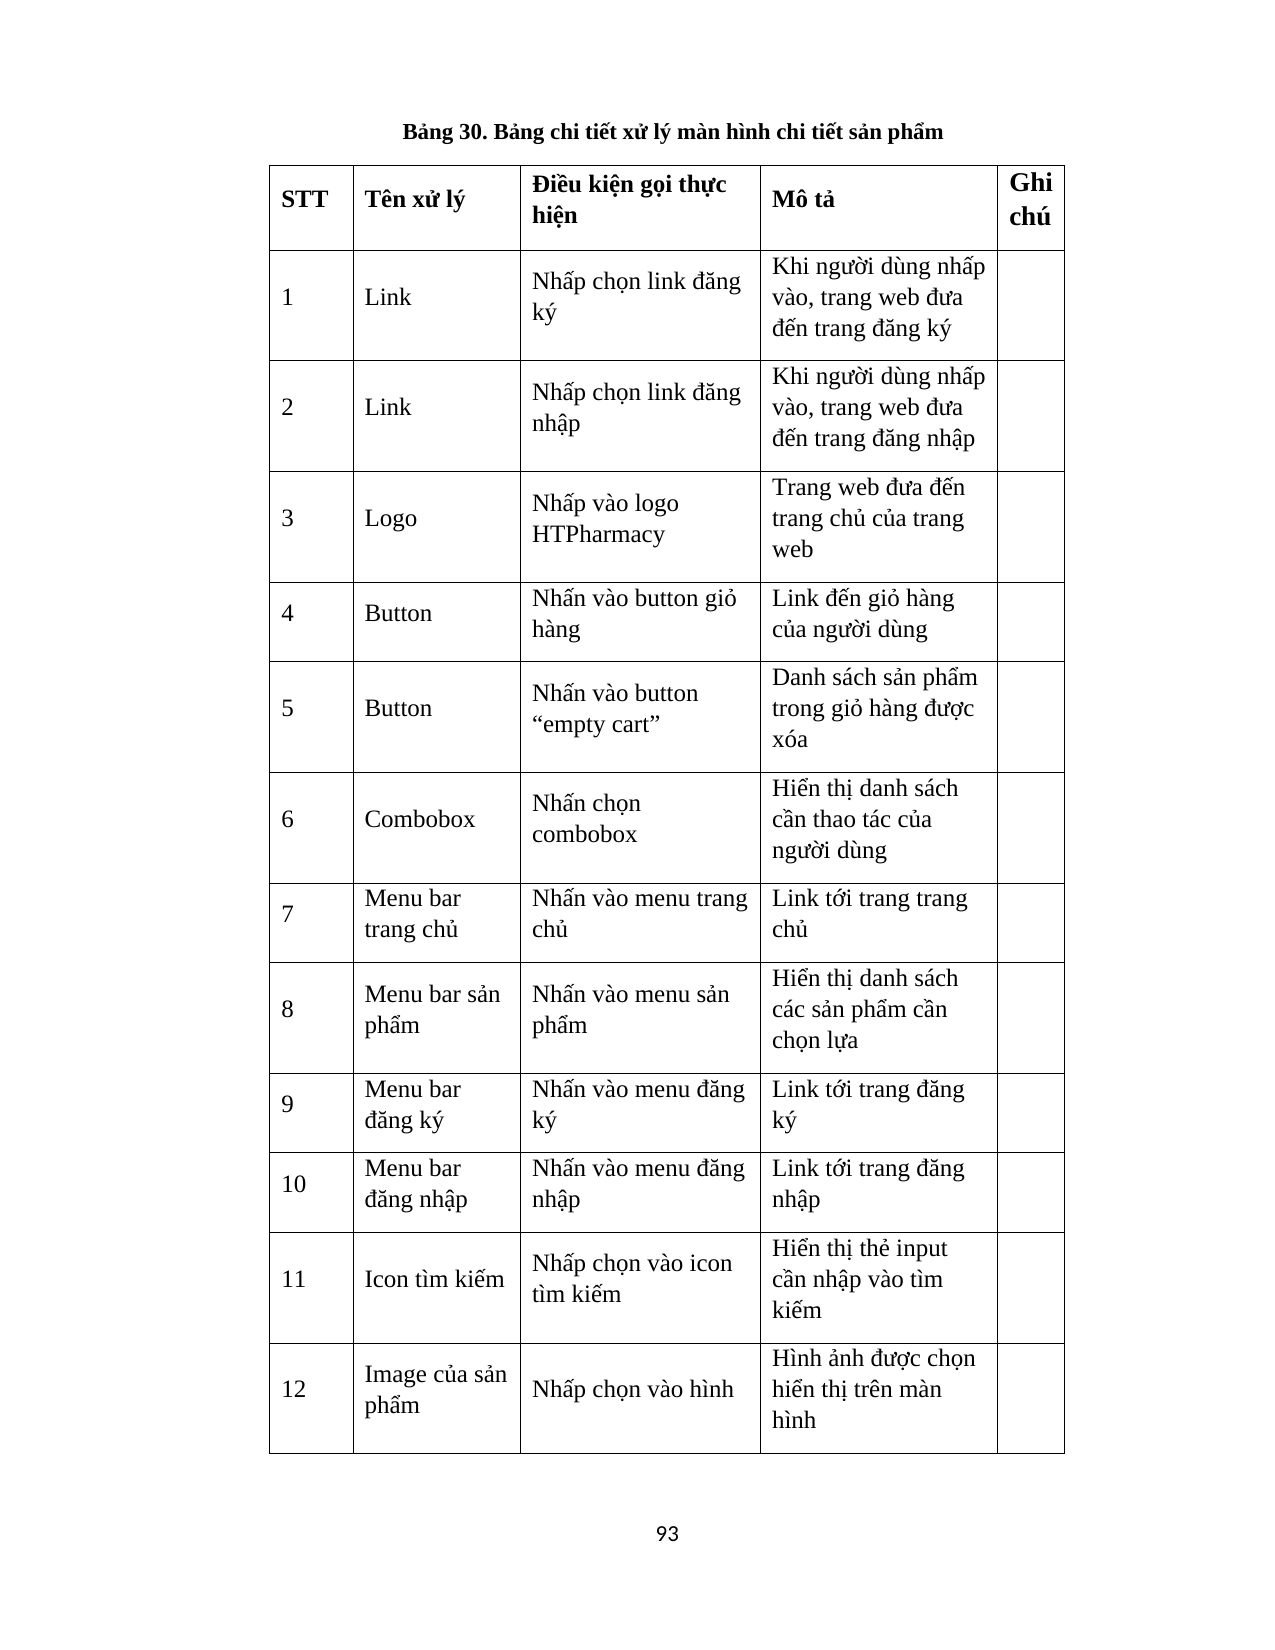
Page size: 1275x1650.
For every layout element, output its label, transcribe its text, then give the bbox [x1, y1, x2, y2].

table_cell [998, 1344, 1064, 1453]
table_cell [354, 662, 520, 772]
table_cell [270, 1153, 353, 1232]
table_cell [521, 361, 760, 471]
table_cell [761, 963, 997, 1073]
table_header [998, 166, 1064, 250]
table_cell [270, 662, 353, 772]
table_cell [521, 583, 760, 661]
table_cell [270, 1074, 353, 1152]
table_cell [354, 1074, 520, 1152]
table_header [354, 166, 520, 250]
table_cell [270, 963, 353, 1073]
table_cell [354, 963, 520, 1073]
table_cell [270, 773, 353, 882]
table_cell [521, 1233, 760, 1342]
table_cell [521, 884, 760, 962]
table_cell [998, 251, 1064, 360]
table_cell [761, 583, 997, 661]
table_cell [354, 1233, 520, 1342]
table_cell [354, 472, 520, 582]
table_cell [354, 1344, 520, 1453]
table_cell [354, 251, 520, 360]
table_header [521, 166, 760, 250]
text Bảng 30. Bảng chi tiết xử lý màn hình chi tiết sản phẩm [402, 118, 1157, 144]
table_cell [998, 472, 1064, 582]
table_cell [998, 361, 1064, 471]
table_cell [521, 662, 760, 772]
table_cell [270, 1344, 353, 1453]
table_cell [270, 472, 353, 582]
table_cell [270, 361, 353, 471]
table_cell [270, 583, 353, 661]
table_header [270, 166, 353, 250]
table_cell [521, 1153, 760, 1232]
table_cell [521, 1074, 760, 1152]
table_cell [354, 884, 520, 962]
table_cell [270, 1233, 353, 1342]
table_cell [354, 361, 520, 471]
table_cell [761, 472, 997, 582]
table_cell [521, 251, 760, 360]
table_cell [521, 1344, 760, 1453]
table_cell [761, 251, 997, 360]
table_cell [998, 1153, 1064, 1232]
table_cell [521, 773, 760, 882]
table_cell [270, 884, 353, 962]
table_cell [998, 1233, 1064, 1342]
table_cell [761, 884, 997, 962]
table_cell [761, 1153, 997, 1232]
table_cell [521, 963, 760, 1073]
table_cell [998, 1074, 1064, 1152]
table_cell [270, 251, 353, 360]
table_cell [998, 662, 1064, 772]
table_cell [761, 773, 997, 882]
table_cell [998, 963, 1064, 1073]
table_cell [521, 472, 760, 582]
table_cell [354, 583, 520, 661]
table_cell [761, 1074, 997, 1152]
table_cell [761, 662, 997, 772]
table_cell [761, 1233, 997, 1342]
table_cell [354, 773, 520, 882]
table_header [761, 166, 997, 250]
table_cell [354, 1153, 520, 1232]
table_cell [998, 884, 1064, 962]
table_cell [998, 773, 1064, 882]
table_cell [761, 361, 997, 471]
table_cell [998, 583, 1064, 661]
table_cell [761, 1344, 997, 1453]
